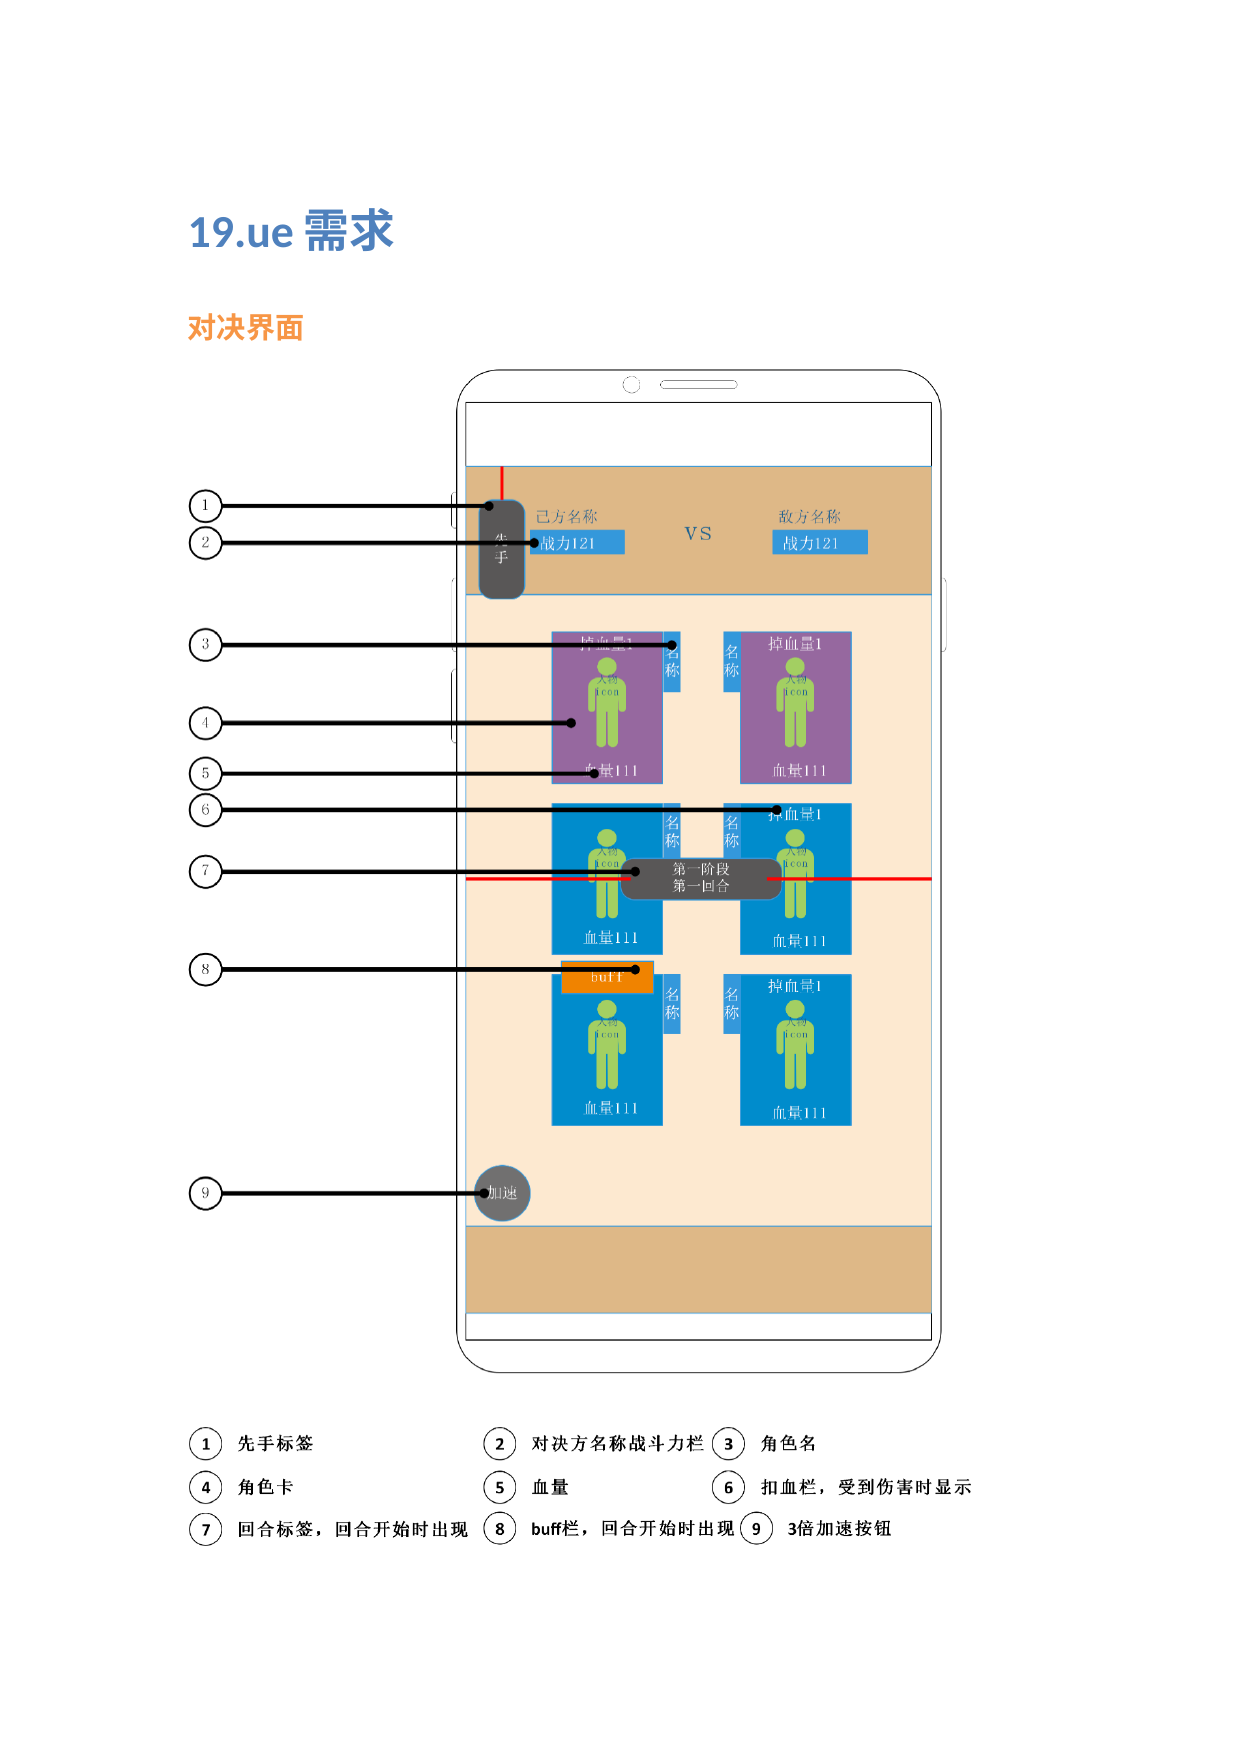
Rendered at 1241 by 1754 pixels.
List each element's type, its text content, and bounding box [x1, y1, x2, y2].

picture [187, 368, 1026, 1546]
subtitle 19.ue需求 [187, 179, 1031, 276]
subtitle 对决界面 [187, 293, 1053, 358]
